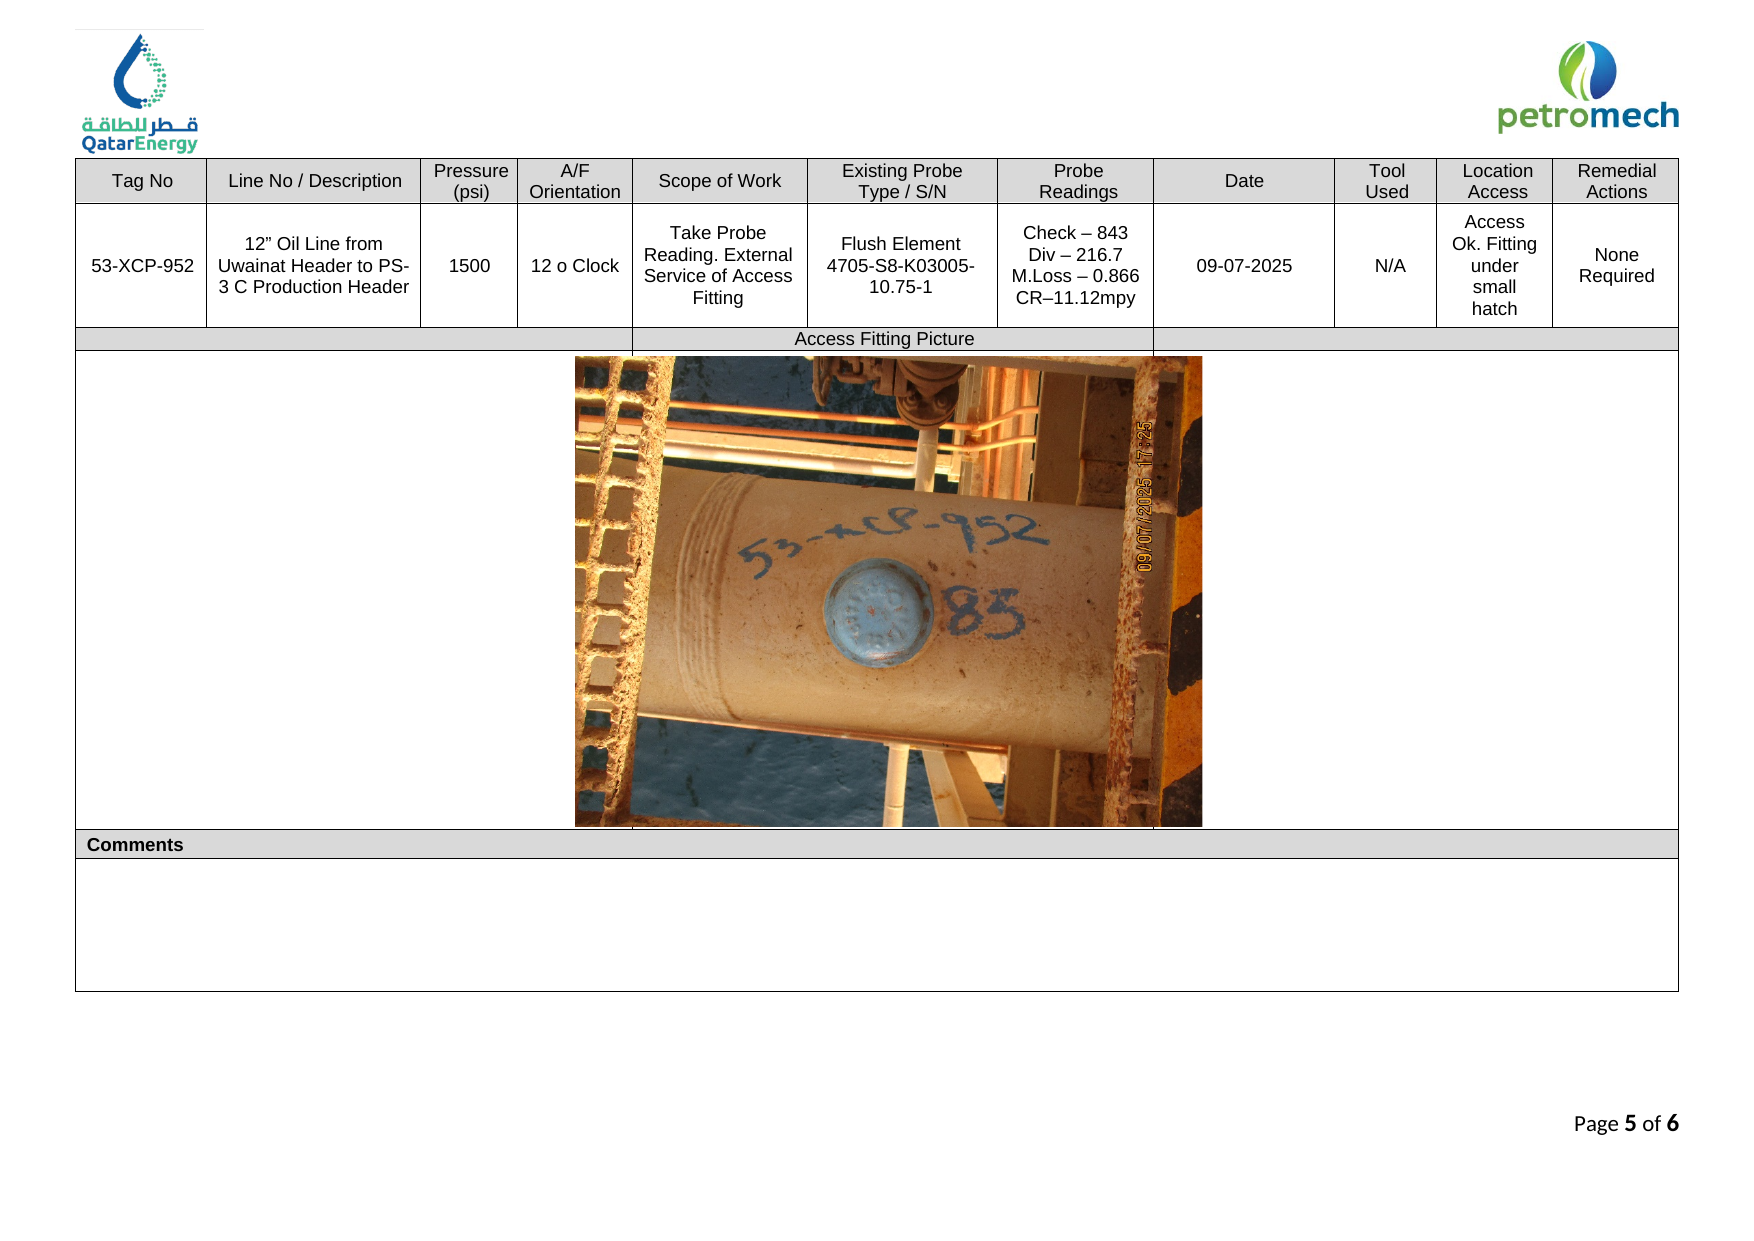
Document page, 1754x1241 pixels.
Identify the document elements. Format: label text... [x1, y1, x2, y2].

table_header A/F Orientation [518, 159, 632, 202]
table_header Pressure (psi) [421, 159, 517, 202]
table_header Probe Readings [998, 159, 1153, 202]
table_header Tag No [76, 159, 206, 202]
table_cell Access Fitting Picture [633, 328, 1153, 350]
table_cell None Required [1553, 204, 1678, 327]
table_cell [1154, 328, 1678, 350]
table_cell [76, 859, 1678, 991]
table_header Scope of Work [633, 159, 807, 202]
table_header Line No / Description [207, 159, 420, 202]
picture [575, 356, 1203, 827]
table_cell Access Ok. Fitting under small hatch [1437, 204, 1552, 327]
table_cell 53-XCP-952 [76, 204, 206, 327]
table_cell [1154, 351, 1678, 829]
table_cell Take Probe Reading. External Service of Access Fitting [633, 204, 807, 327]
table_header Existing Probe Type / S/N [808, 159, 997, 202]
table_cell 12 o Clock [518, 204, 632, 327]
table_header Date [1154, 159, 1334, 202]
picture [1498, 41, 1679, 134]
table_cell [76, 351, 632, 829]
table_cell 09-07-2025 [1154, 204, 1334, 327]
table_cell 12” Oil Line from Uwainat Header to PS-3 C Production Header [207, 204, 420, 327]
table_header Tool Used [1335, 159, 1436, 202]
table_header Remedial Actions [1553, 159, 1678, 202]
table_cell [633, 351, 1153, 356]
table_header Location Access [1437, 159, 1552, 202]
table_cell Comments [76, 830, 1678, 858]
table_cell N/A [1335, 204, 1436, 327]
table_cell [76, 328, 632, 350]
table_cell Flush Element 4705-S8-K03005-10.75-1 [808, 204, 997, 327]
picture [75, 29, 204, 158]
table_cell Check – 843 Div – 216.7 M.Loss – 0.866 CR–11.12mpy [998, 204, 1153, 327]
table_cell 1500 [421, 204, 517, 327]
